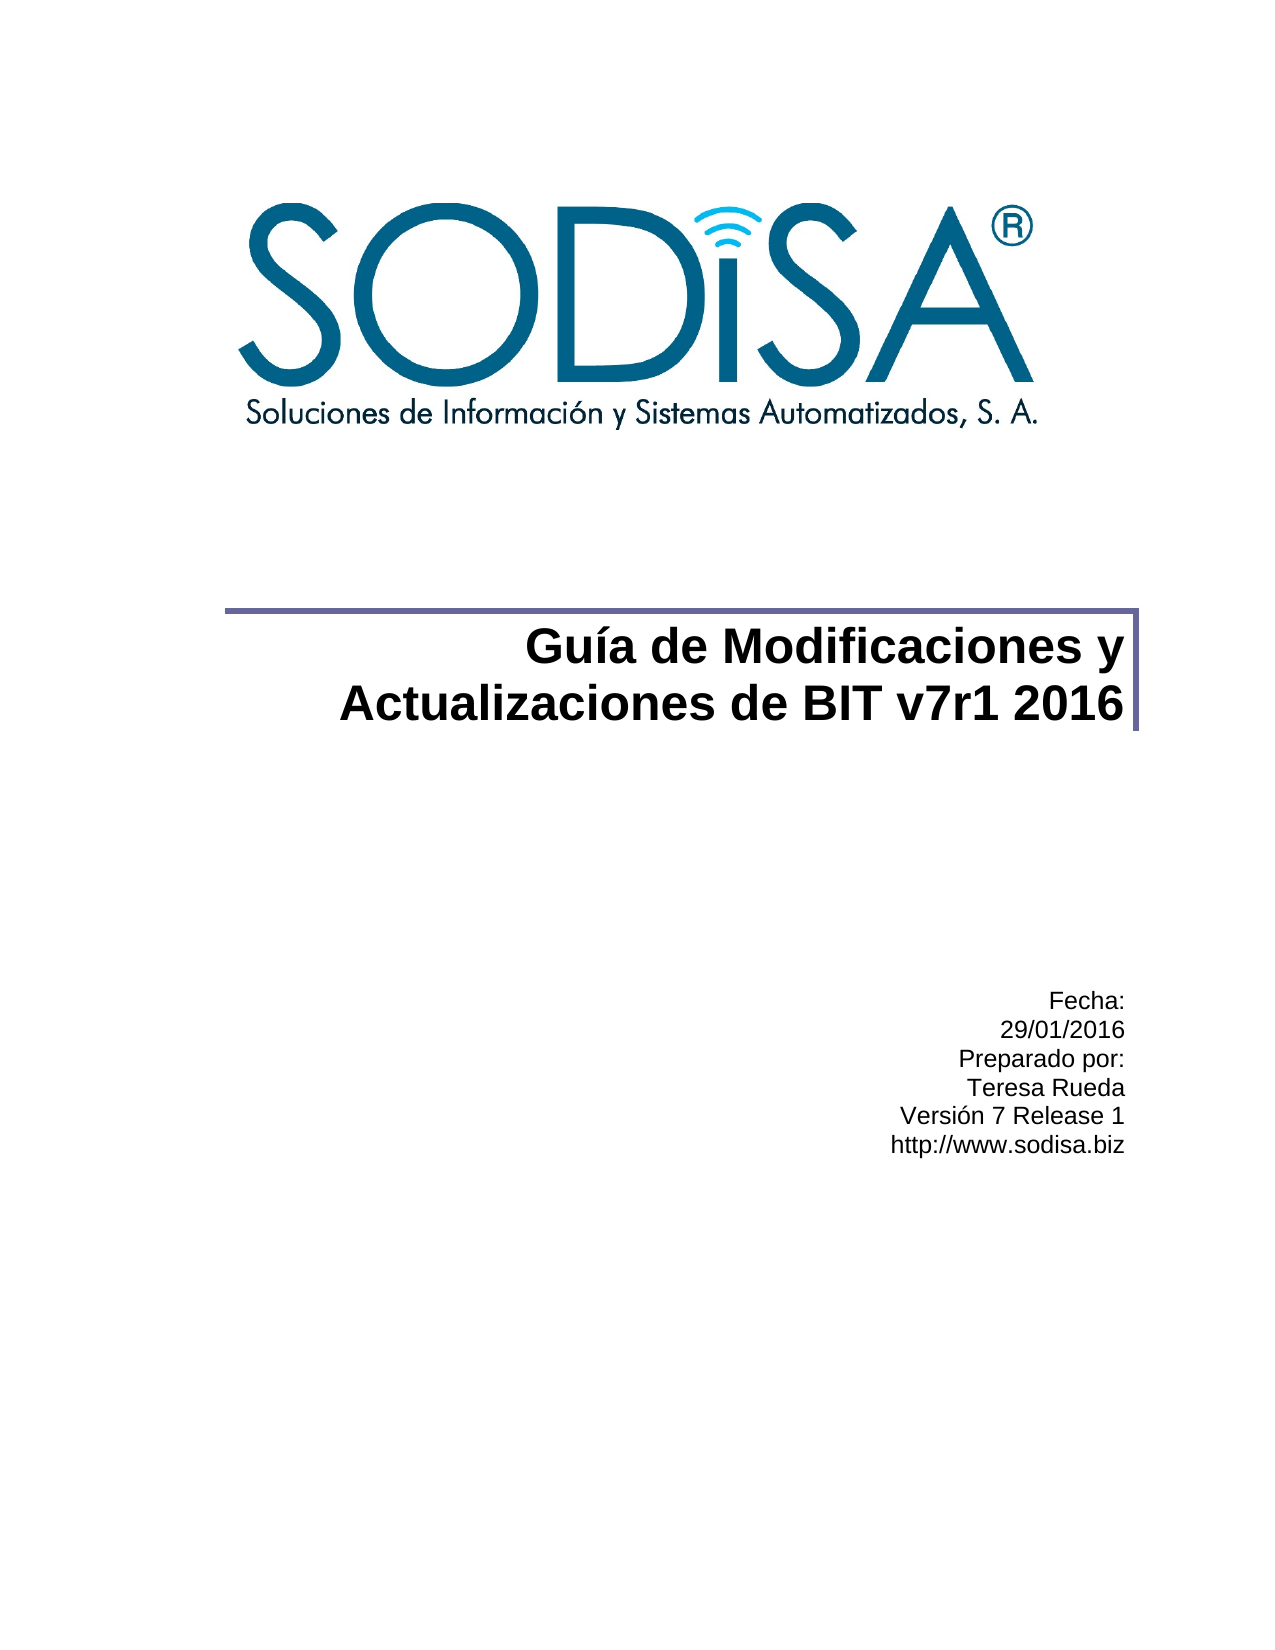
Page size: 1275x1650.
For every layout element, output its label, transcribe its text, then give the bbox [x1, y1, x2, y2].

title Fecha: [150, 986, 1125, 1015]
title Preparado por: [150, 1044, 1125, 1072]
title http://www.sodisa.biz [150, 1130, 1125, 1159]
picture [372, 220, 520, 369]
title Versión 7 Release 1 [150, 1101, 1125, 1130]
subtitle Guía de Modificaciones y Actualizaciones de BIT v7r1 2016 [225, 614, 1133, 731]
title Teresa Rueda [150, 1072, 1125, 1101]
picture [238, 203, 1037, 430]
title 29/01/2016 [150, 1015, 1125, 1044]
